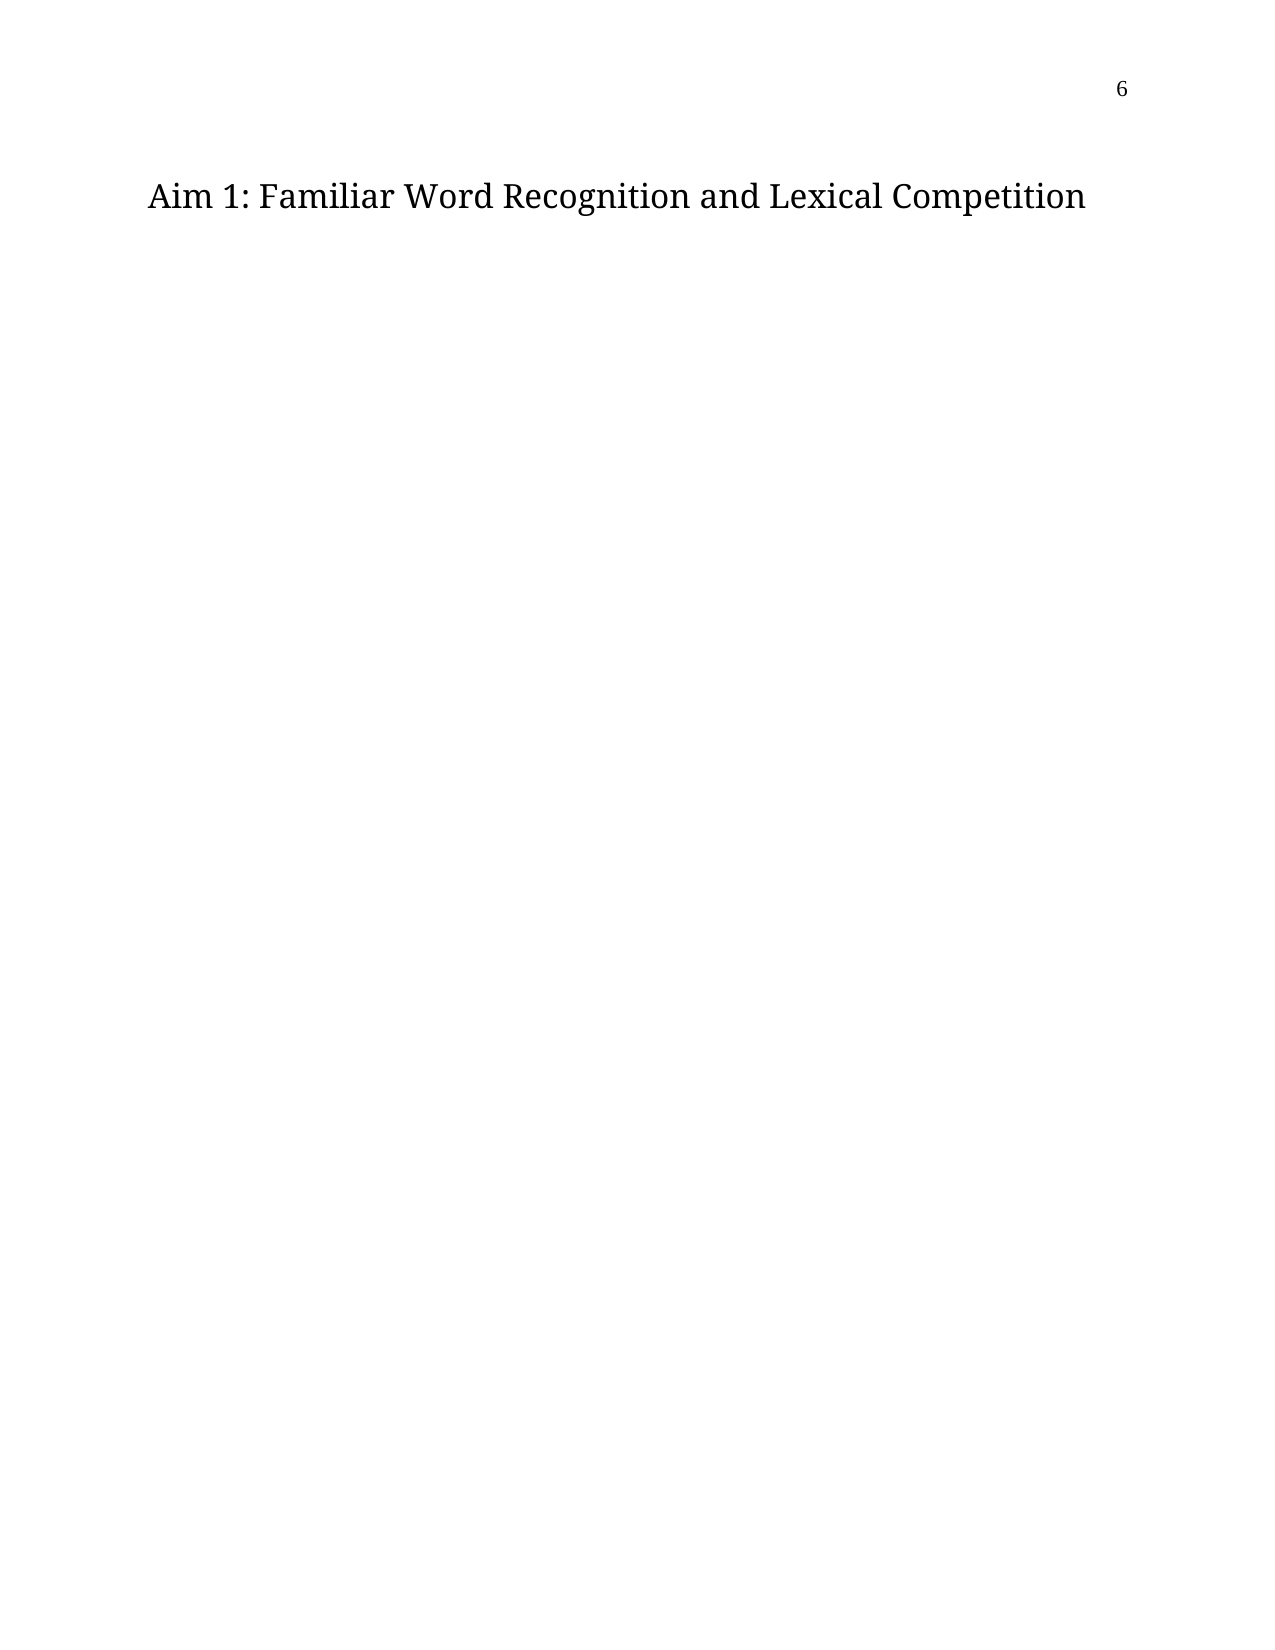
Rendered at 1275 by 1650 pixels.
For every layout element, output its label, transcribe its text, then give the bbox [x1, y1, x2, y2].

subtitle Aim 1: Familiar Word Recognition and Lexical Competition [148, 173, 1127, 218]
